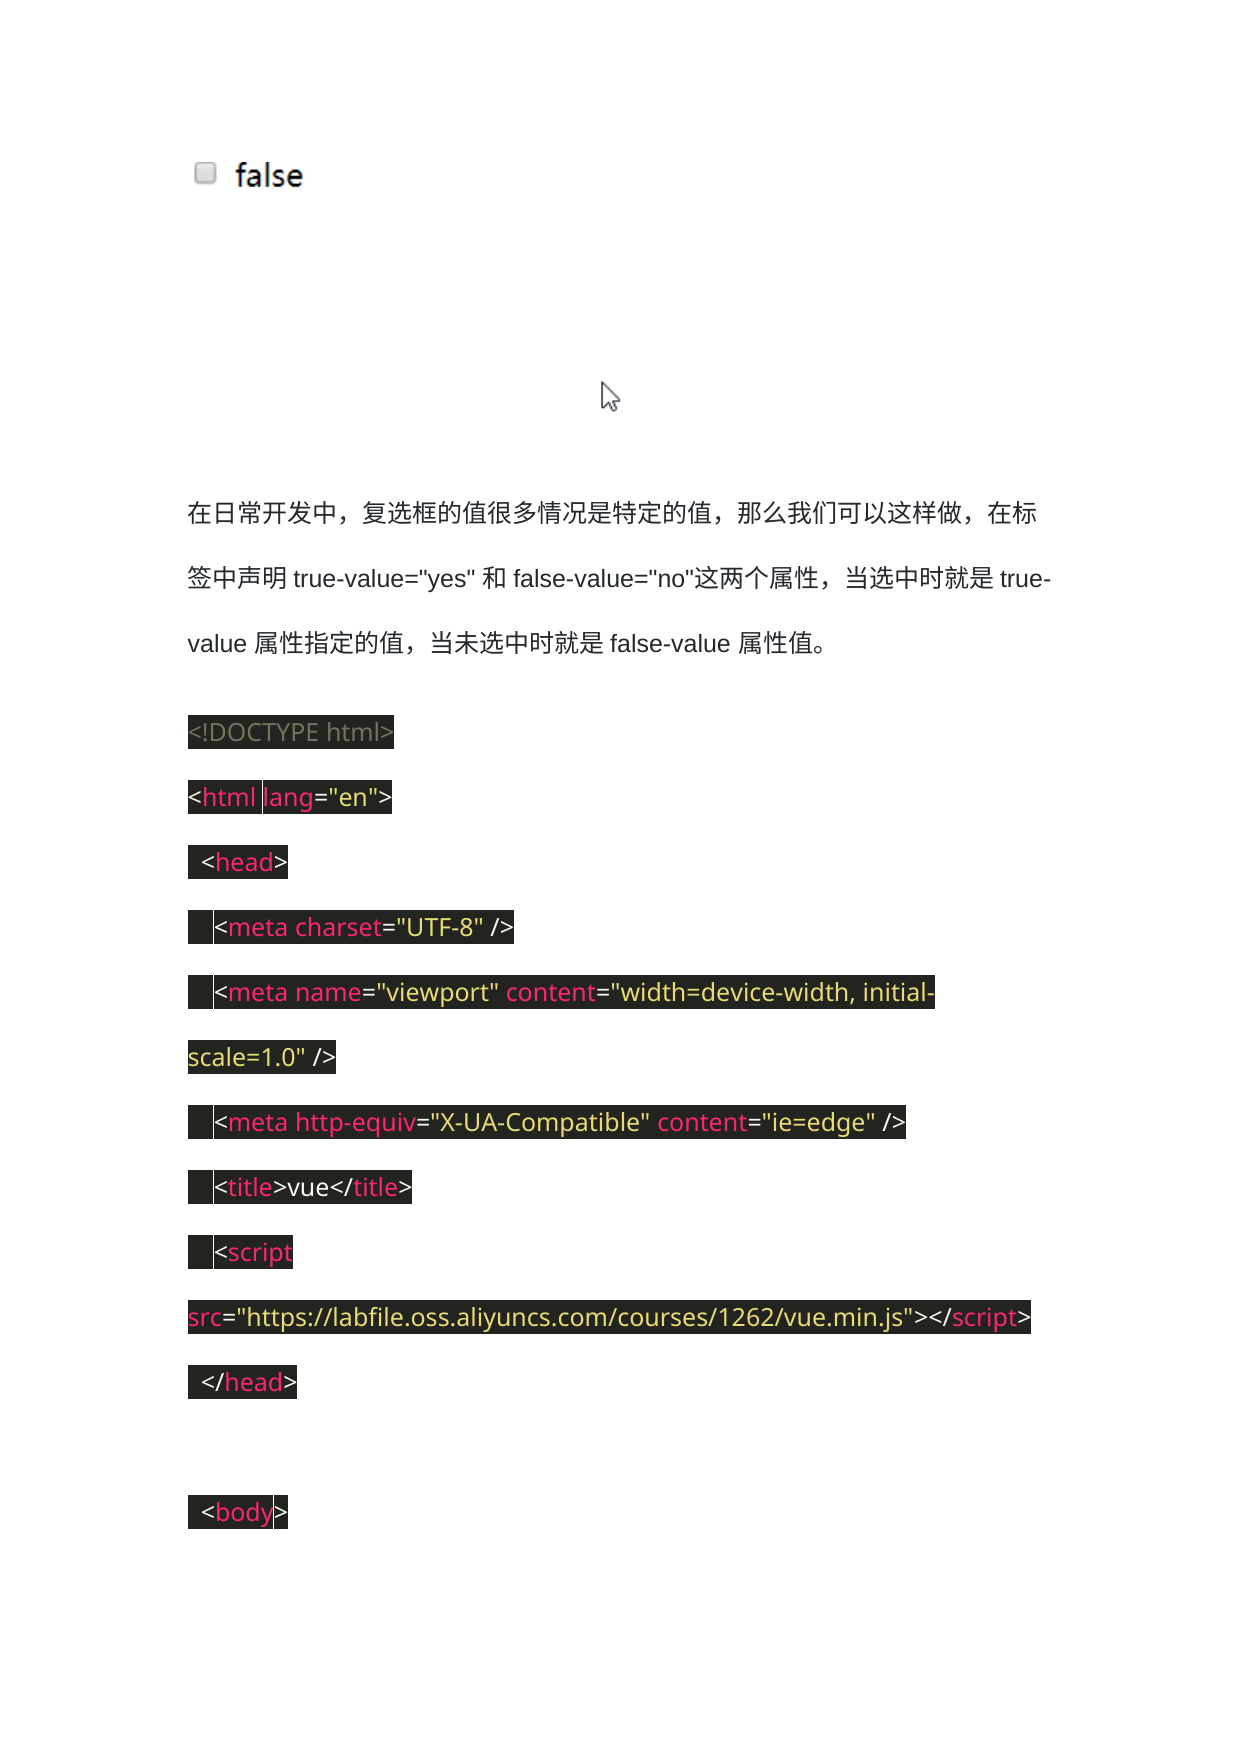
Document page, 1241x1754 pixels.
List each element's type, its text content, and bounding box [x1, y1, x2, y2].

text <meta charset="UTF-8" /> [187, 894, 1053, 959]
picture [187, 162, 1002, 454]
text <title>vue</title> [187, 1154, 1053, 1219]
text <meta http-equiv="X-UA-Compatible" content="ie=edge" /> [187, 1089, 1053, 1154]
text <head> [187, 829, 1053, 894]
text <html lang="en"> [187, 764, 1053, 829]
text 在日常开发中，复选框的值很多情况是特定的值，那么我们可以这样做，在标签中声明 true-value="yes" 和 false-value="no"这两个属性，当选中时就是 true-value 属性指定的值，当未选中时就是 false-value 属性值。 [187, 479, 1053, 674]
text <meta name="viewport" content="width=device-width, initial-scale=1.0" /> [187, 959, 1053, 1089]
text <!DOCTYPE html> [187, 699, 1053, 764]
text </head> [187, 1349, 1053, 1414]
text <body> [187, 1479, 1053, 1544]
text <script src="https://labfile.oss.aliyuncs.com/courses/1262/vue.min.js"></script> [187, 1219, 1053, 1349]
